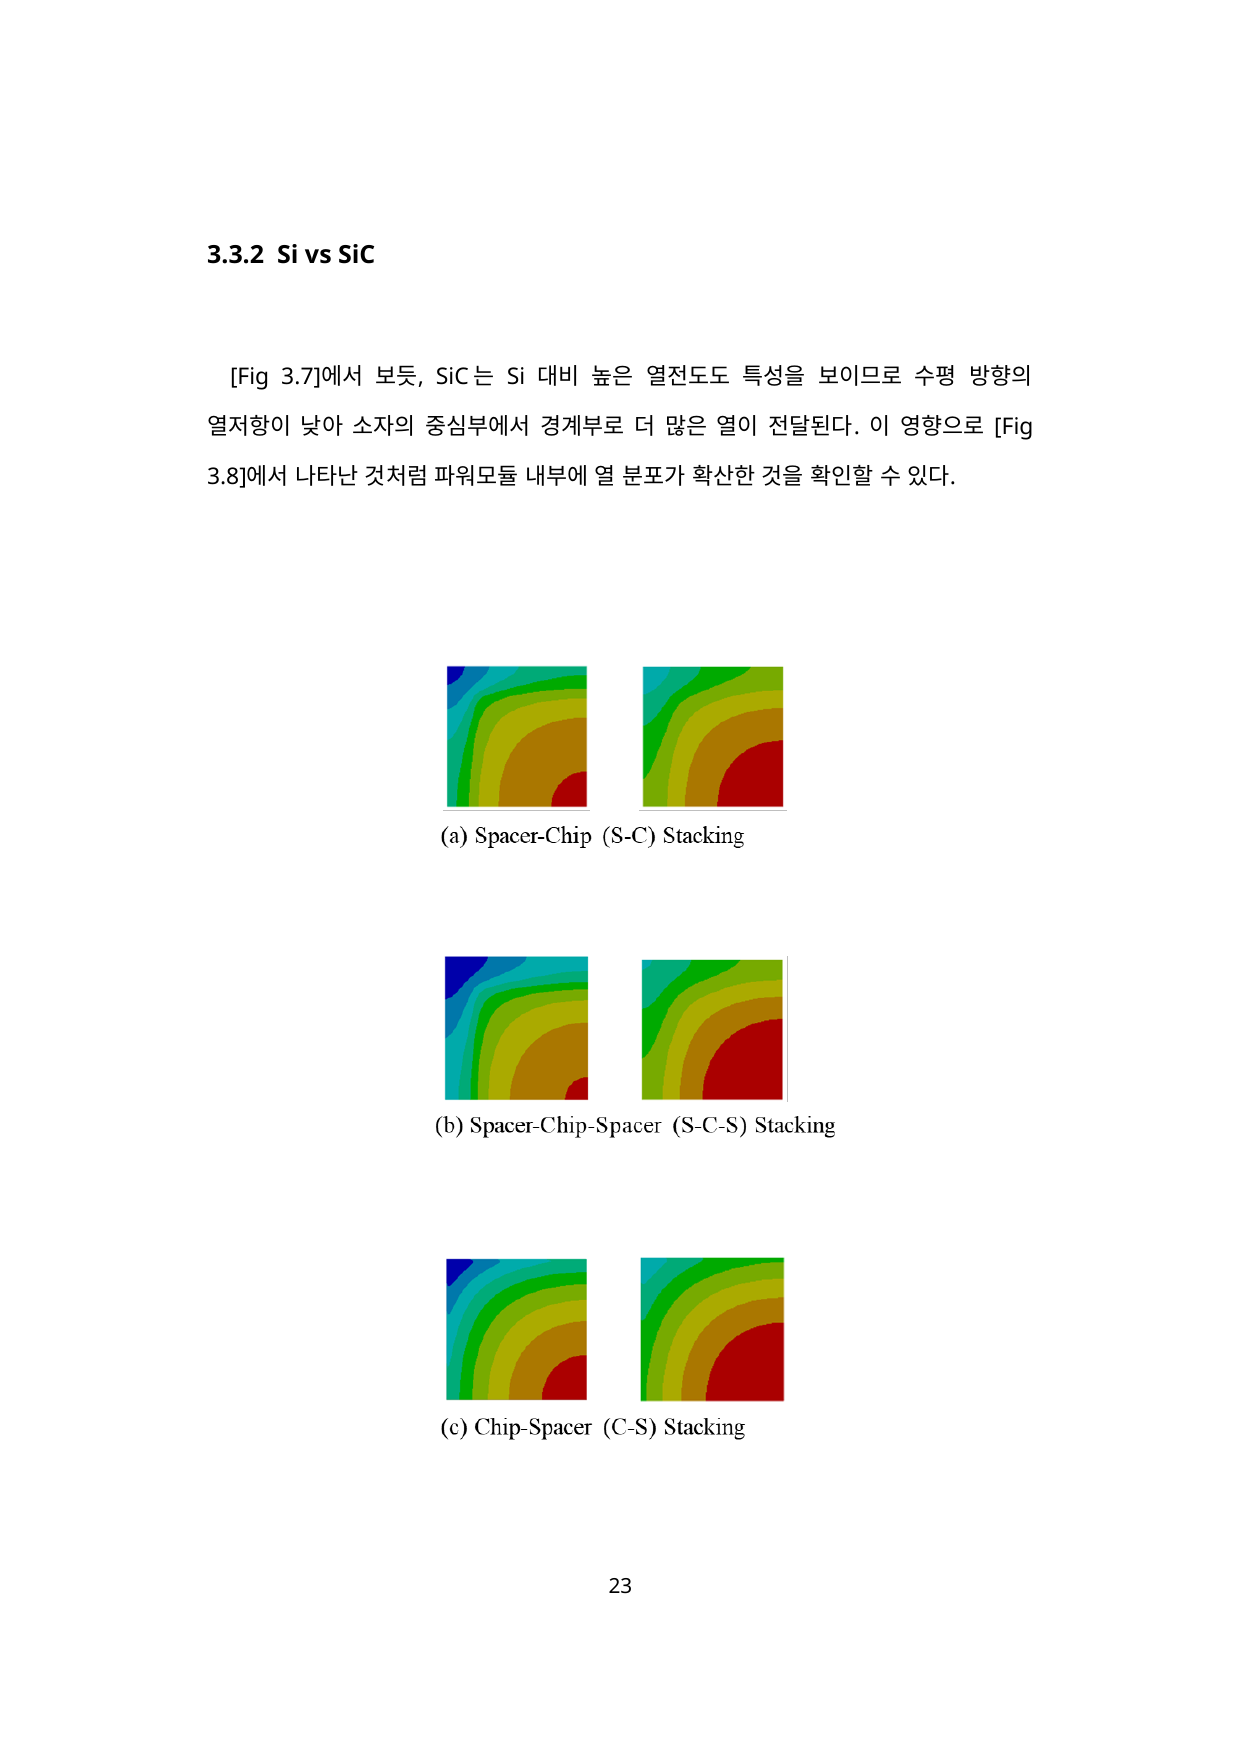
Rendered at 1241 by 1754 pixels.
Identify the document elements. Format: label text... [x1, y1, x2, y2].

subtitle 3.3.2 Si vs SiC [207, 236, 1033, 270]
text [Fig 3.7]에서 보듯, SiC는 Si 대비 높은 열전도도 특성을 보이므로 수평 방향의 열저항이 낮아 소자의 중심부에서 경계부로 더 많은 열이 전달된다. 이 영향으로 [Fig 3.8]에서 나타난 것처럼 파워모듈 내부에 열 분포가 확산한 것을 확인할 수 있다. [207, 358, 1033, 491]
picture [431, 566, 861, 1455]
